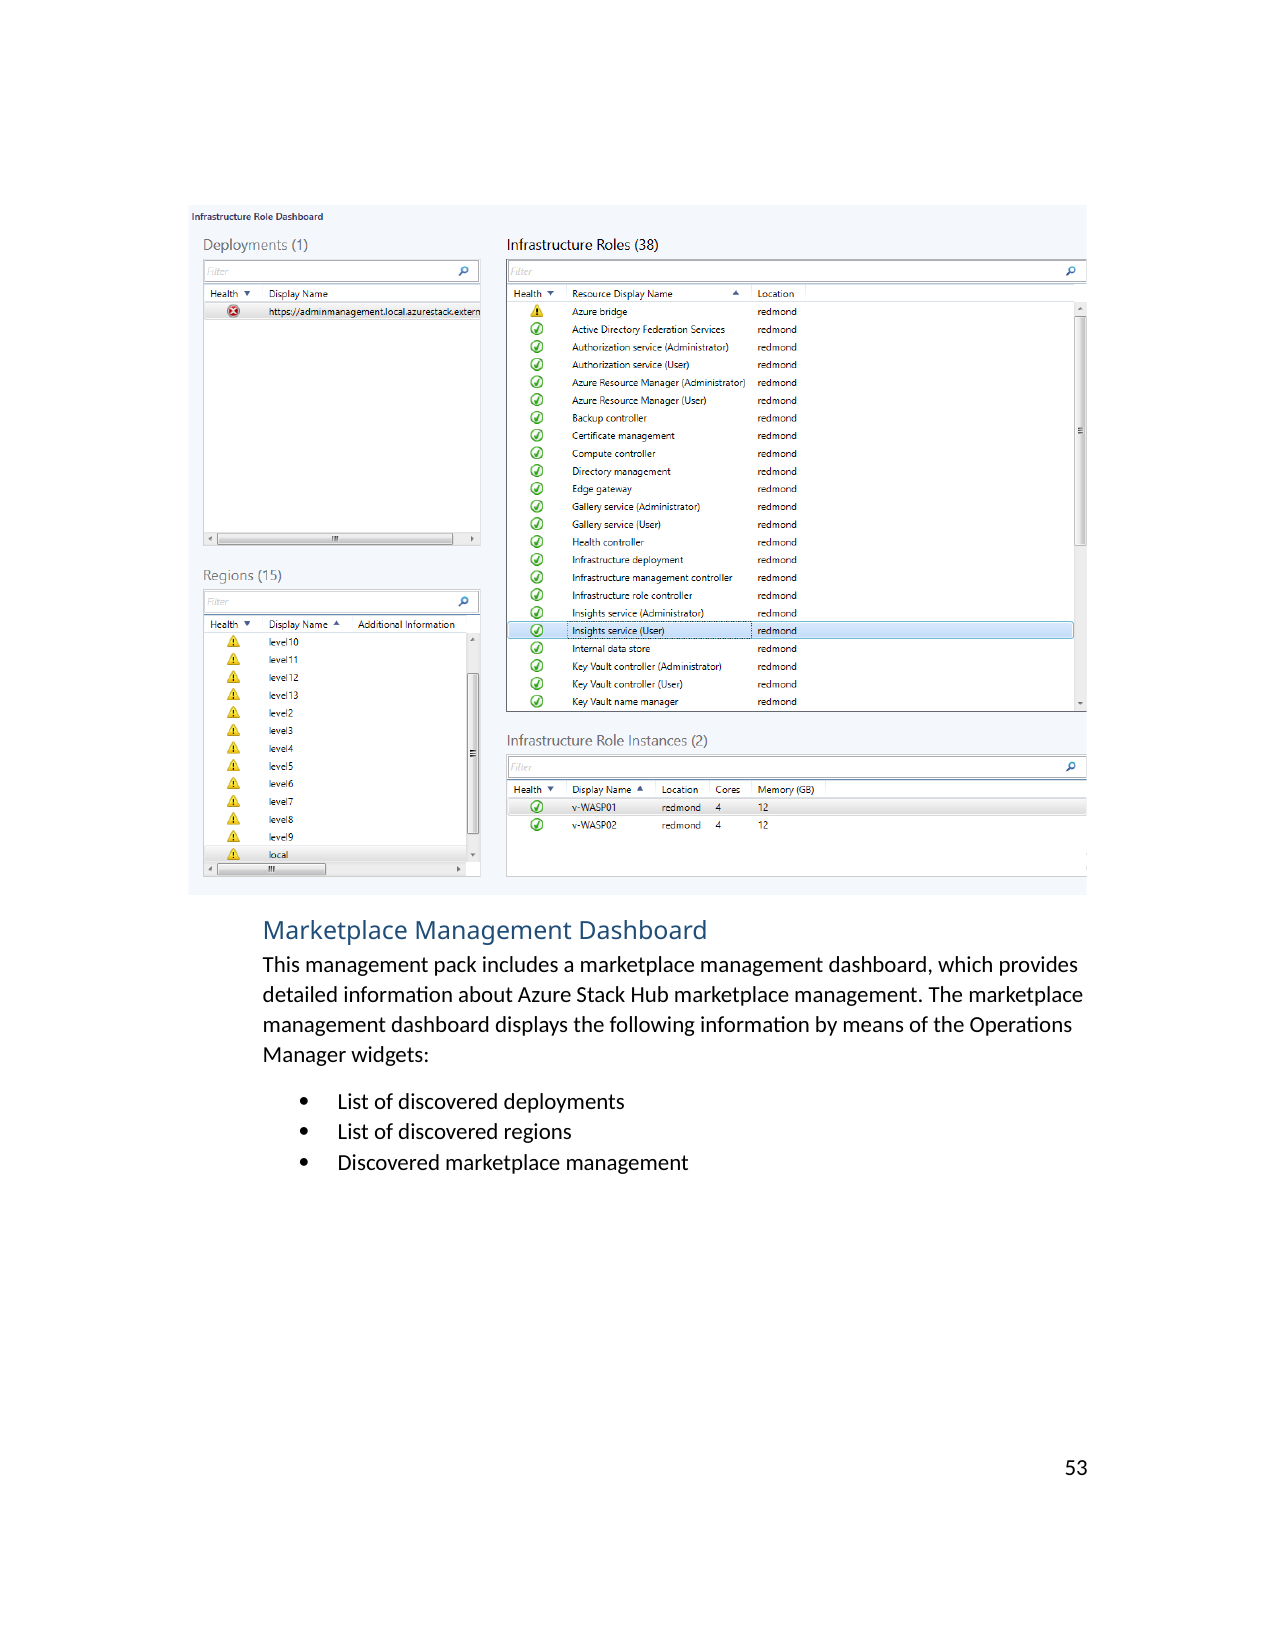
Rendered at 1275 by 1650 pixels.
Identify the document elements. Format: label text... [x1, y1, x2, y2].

list Discovered marketplace management [300, 1148, 1087, 1176]
list List of discovered deployments [300, 1087, 1087, 1115]
subtitle Marketplace Management Dashboard [262, 913, 1087, 947]
picture [188, 205, 1087, 895]
text This management pack includes a marketplace management dashboard, which provides detailed information about Azure Stack Hub marketplace management. The marketplace management dashboard displays the following information by means of the Operations Manager widgets: [262, 950, 1087, 1068]
list List of discovered regions [300, 1117, 1087, 1146]
